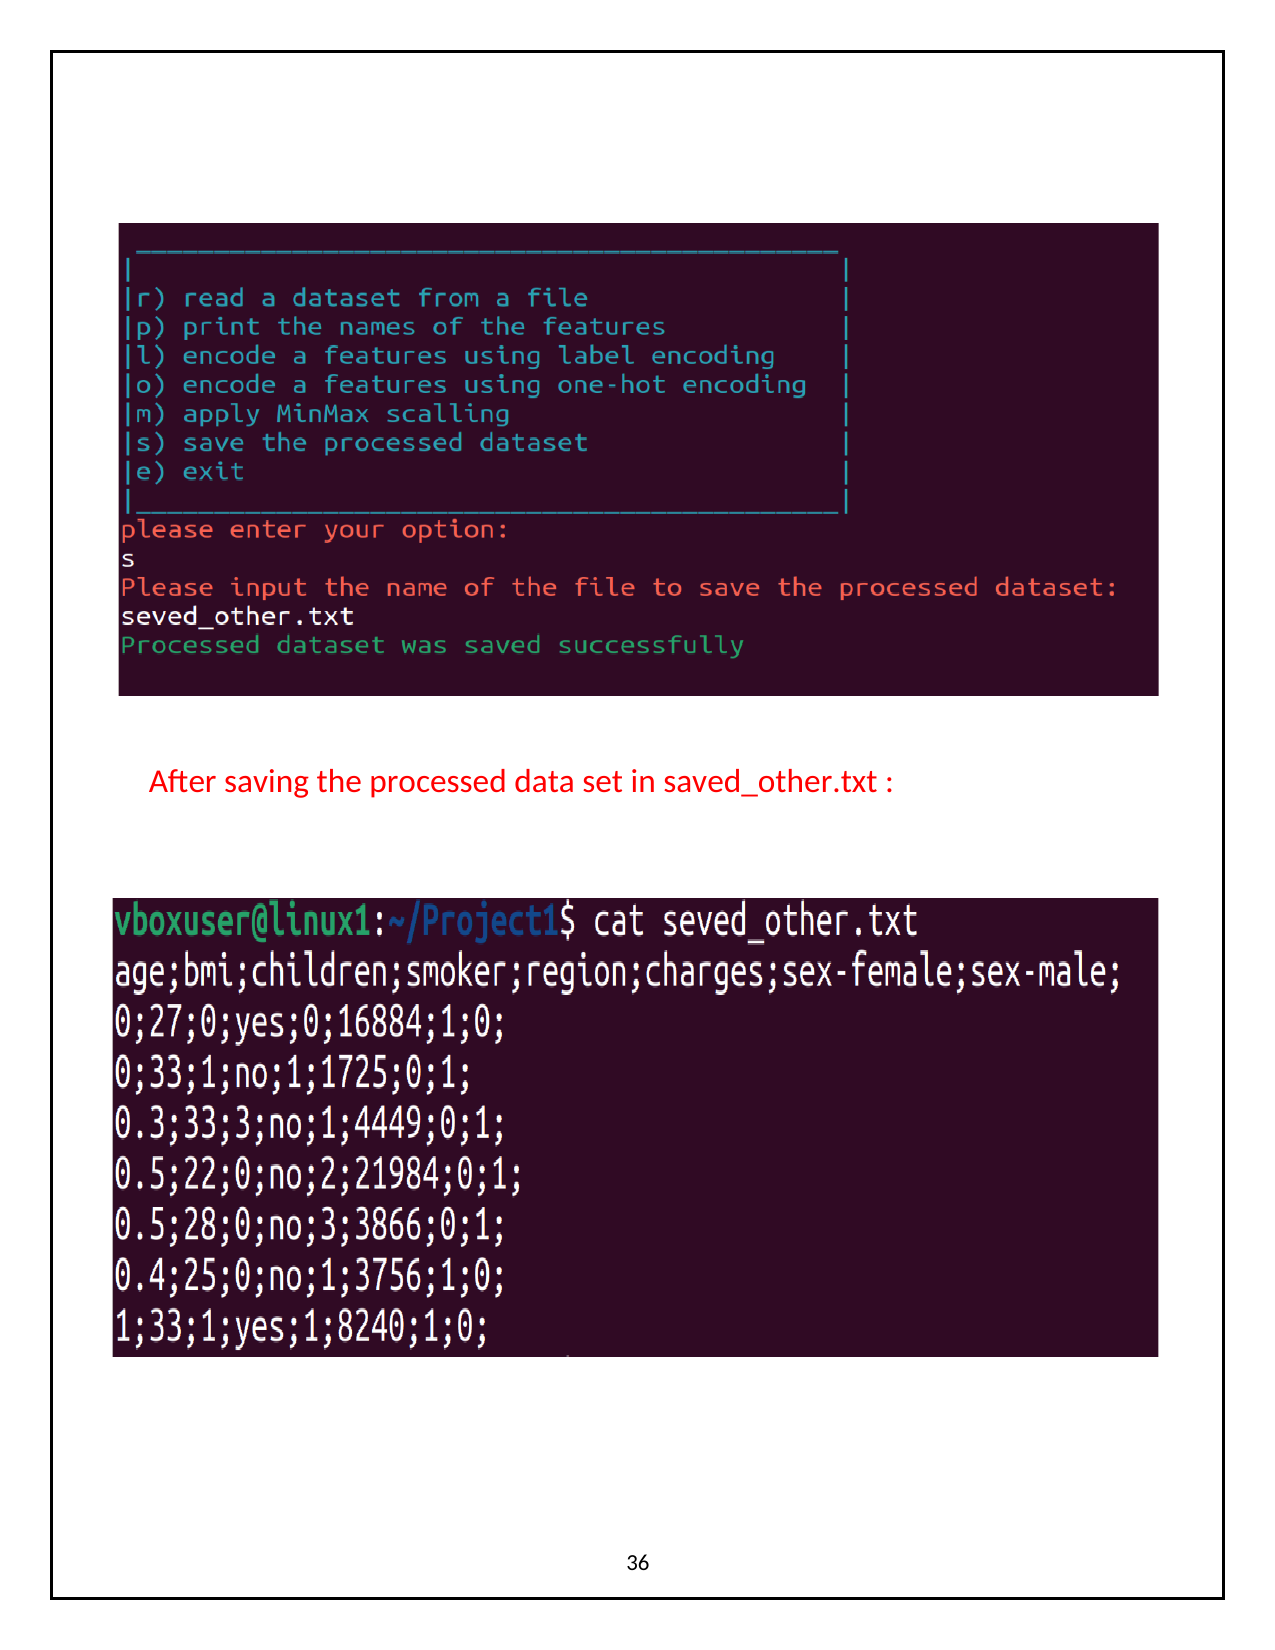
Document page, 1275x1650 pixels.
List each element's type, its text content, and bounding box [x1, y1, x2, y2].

picture [112, 898, 1159, 1357]
text After saving the processed data set in saved_other.txt : [148, 760, 1126, 801]
picture [118, 223, 1159, 696]
